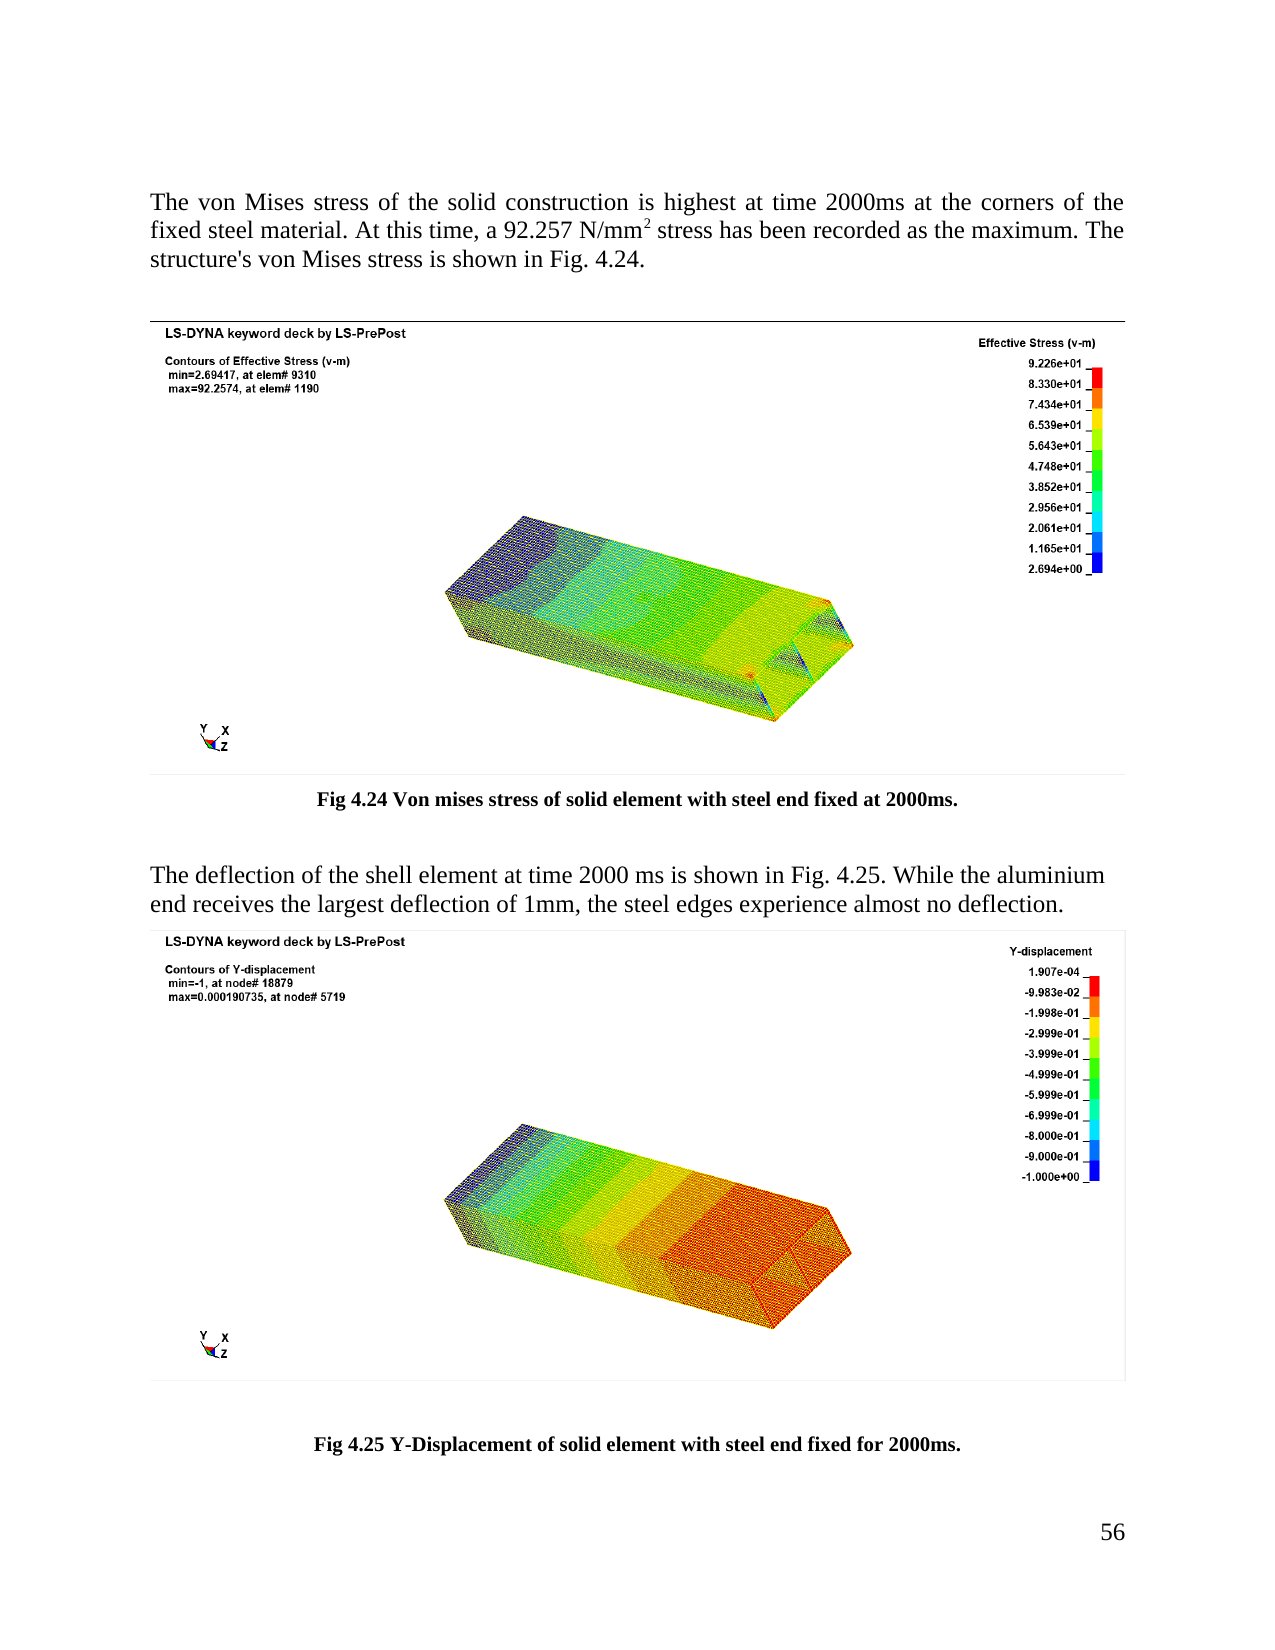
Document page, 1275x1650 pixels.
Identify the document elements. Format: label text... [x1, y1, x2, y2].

text The von Mises stress of the solid construction is highest at time 2000ms at the corners of the fixed steel material. At this time, a 92.257 N/mm2 stress has been recorded as the maximum. The structure's von Mises stress is shown in Fig. 4.24. [150, 187, 1125, 273]
picture [150, 930, 1125, 1381]
text The deflection of the shell element at time 2000 ms is shown in Fig. 4.25. While the aluminium end receives the largest deflection of 1mm, the steel edges experience almost no deflection. [150, 861, 1125, 918]
text Fig 4.24 Von mises stress of solid element with steel end fixed at 2000ms. [150, 787, 1125, 811]
text Fig 4.25 Y-Displacement of solid element with steel end fixed for 2000ms. [150, 1432, 1125, 1456]
picture [150, 321, 1125, 775]
